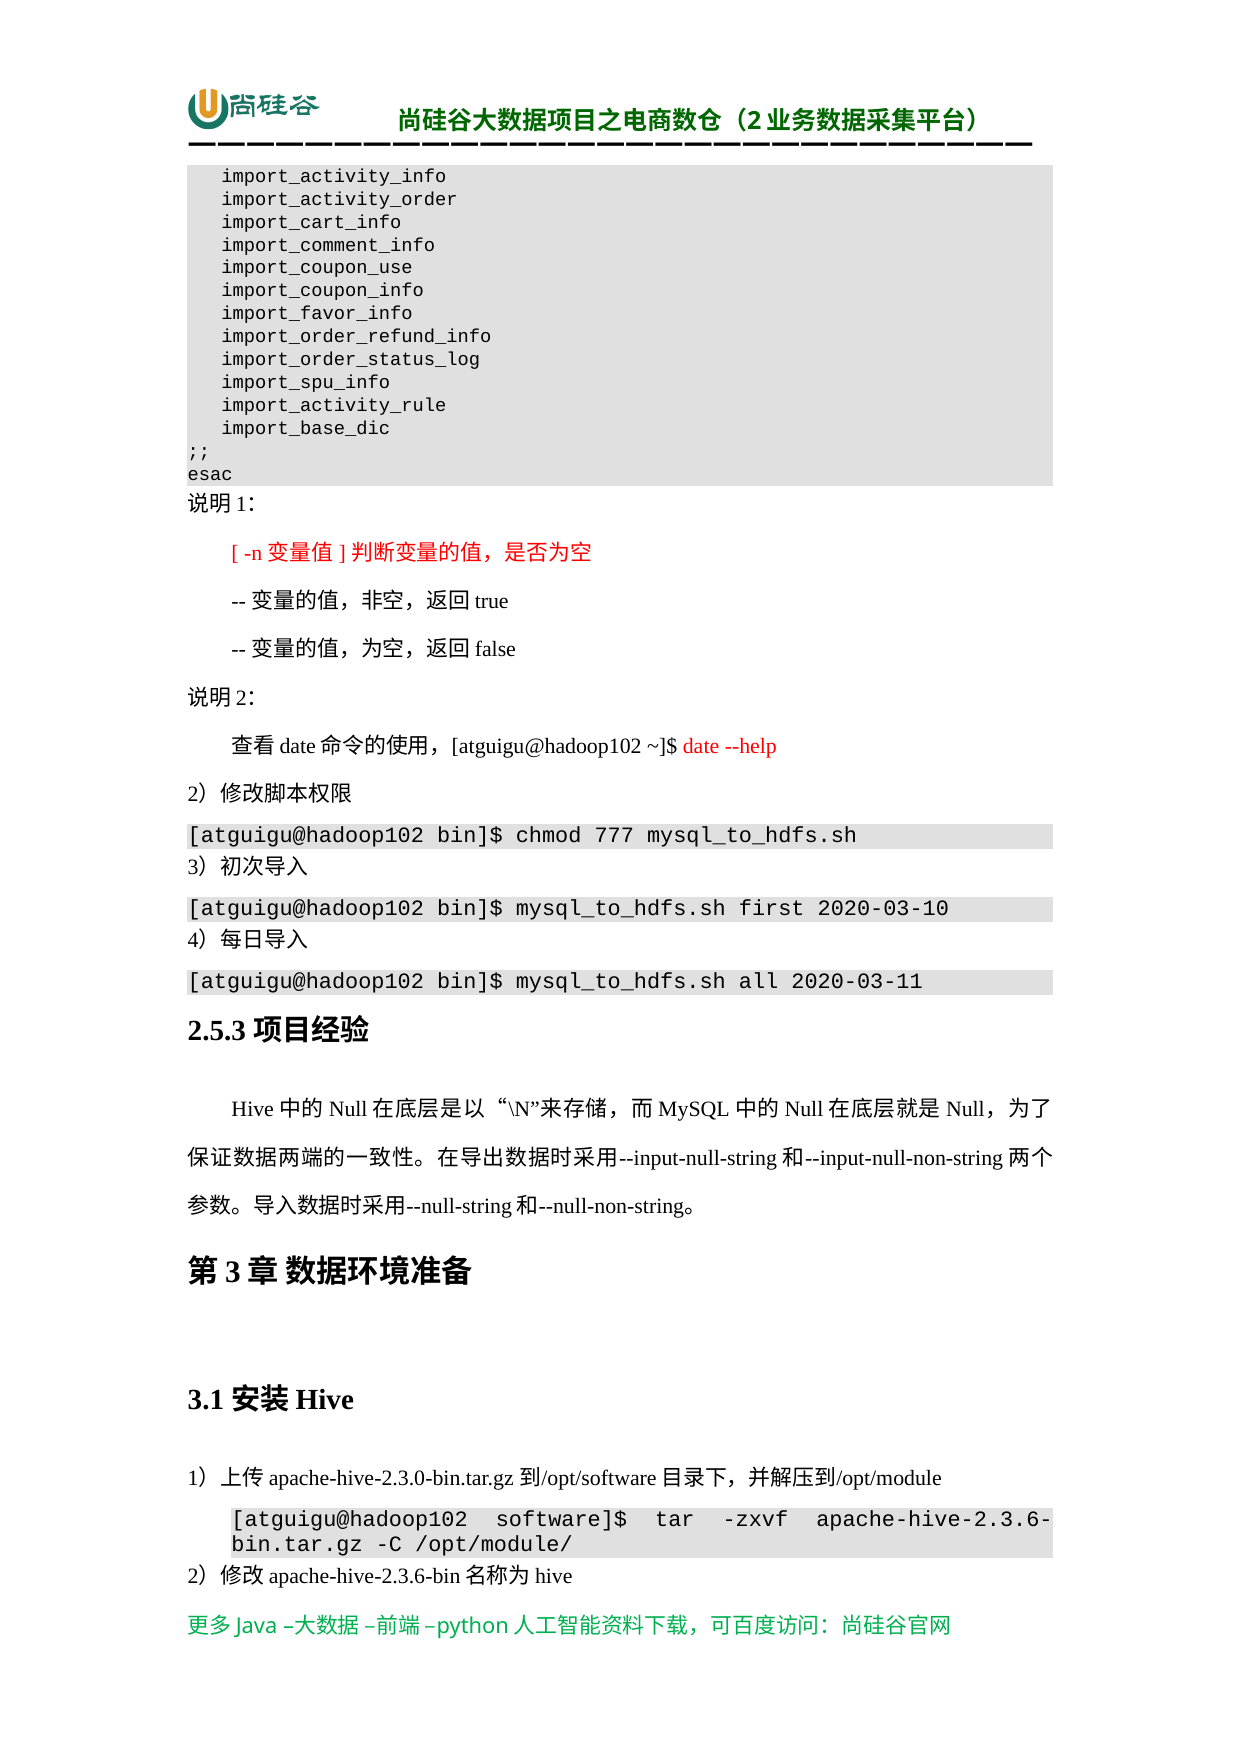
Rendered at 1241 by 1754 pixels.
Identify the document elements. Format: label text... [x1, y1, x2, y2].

text 4）每日导入 [187, 922, 1053, 954]
text 查看date命令的使用，[atguigu@hadoop102 ~]$ date --help [187, 727, 1053, 760]
text ;; [187, 440, 1053, 463]
text [atguigu@hadoop102 bin]$ chmod 777 mysql_to_hdfs.sh [187, 824, 1053, 849]
text 3）初次导入 [187, 849, 1053, 881]
text import_cart_info [187, 211, 1053, 234]
text Hive中的Null在底层是以“\N”来存储，而MySQL中的Null在底层就是Null，为了保证数据两端的一致性。在导出数据时采用--input-null-string和--input-null-non-string两个参数。导入数据时采用--null-string和--null-non-string。 [187, 1091, 1053, 1221]
text -- 变量的值，为空，返回false [187, 631, 1053, 663]
text import_spu_info [187, 371, 1053, 394]
text [ -n 变量值 ] 判断变量的值，是否为空 [187, 534, 1053, 567]
text esac [187, 463, 1053, 486]
text [atguigu@hadoop102 bin]$ mysql_to_hdfs.sh all 2020-03-11 [187, 970, 1053, 995]
subtitle 2.5.3 项目经验 [187, 995, 1053, 1060]
subtitle 3.1 安装Hive [187, 1364, 1053, 1429]
text import_coupon_use [187, 257, 1053, 279]
text import_activity_order [187, 188, 1053, 211]
picture [187, 88, 321, 130]
text [atguigu@hadoop102 software]$ tar -zxvf apache-hive-2.3.6-bin.tar.gz -C /opt/module/ [231, 1508, 1053, 1558]
text import_activity_rule [187, 394, 1053, 417]
text -- 变量的值，非空，返回true [187, 582, 1053, 615]
text [atguigu@hadoop102 bin]$ mysql_to_hdfs.sh first 2020-03-10 [187, 897, 1053, 922]
text 说明2： [187, 679, 1053, 712]
text import_comment_info [187, 234, 1053, 257]
text import_activity_info [187, 165, 1053, 188]
text 1）上传apache-hive-2.3.0-bin.tar.gz 到/opt/software目录下，并解压到/opt/module [187, 1460, 1053, 1492]
subtitle 第3章 数据环境准备 [187, 1236, 1053, 1301]
text 2）修改apache-hive-2.3.6-bin名称为hive [187, 1558, 1053, 1590]
text import_order_status_log [187, 348, 1053, 371]
text 说明1： [187, 486, 1053, 518]
text import_favor_info [187, 302, 1053, 325]
text import_base_dic [187, 417, 1053, 440]
text 2）修改脚本权限 [187, 776, 1053, 808]
text import_coupon_info [187, 279, 1053, 302]
text import_order_refund_info [187, 325, 1053, 348]
